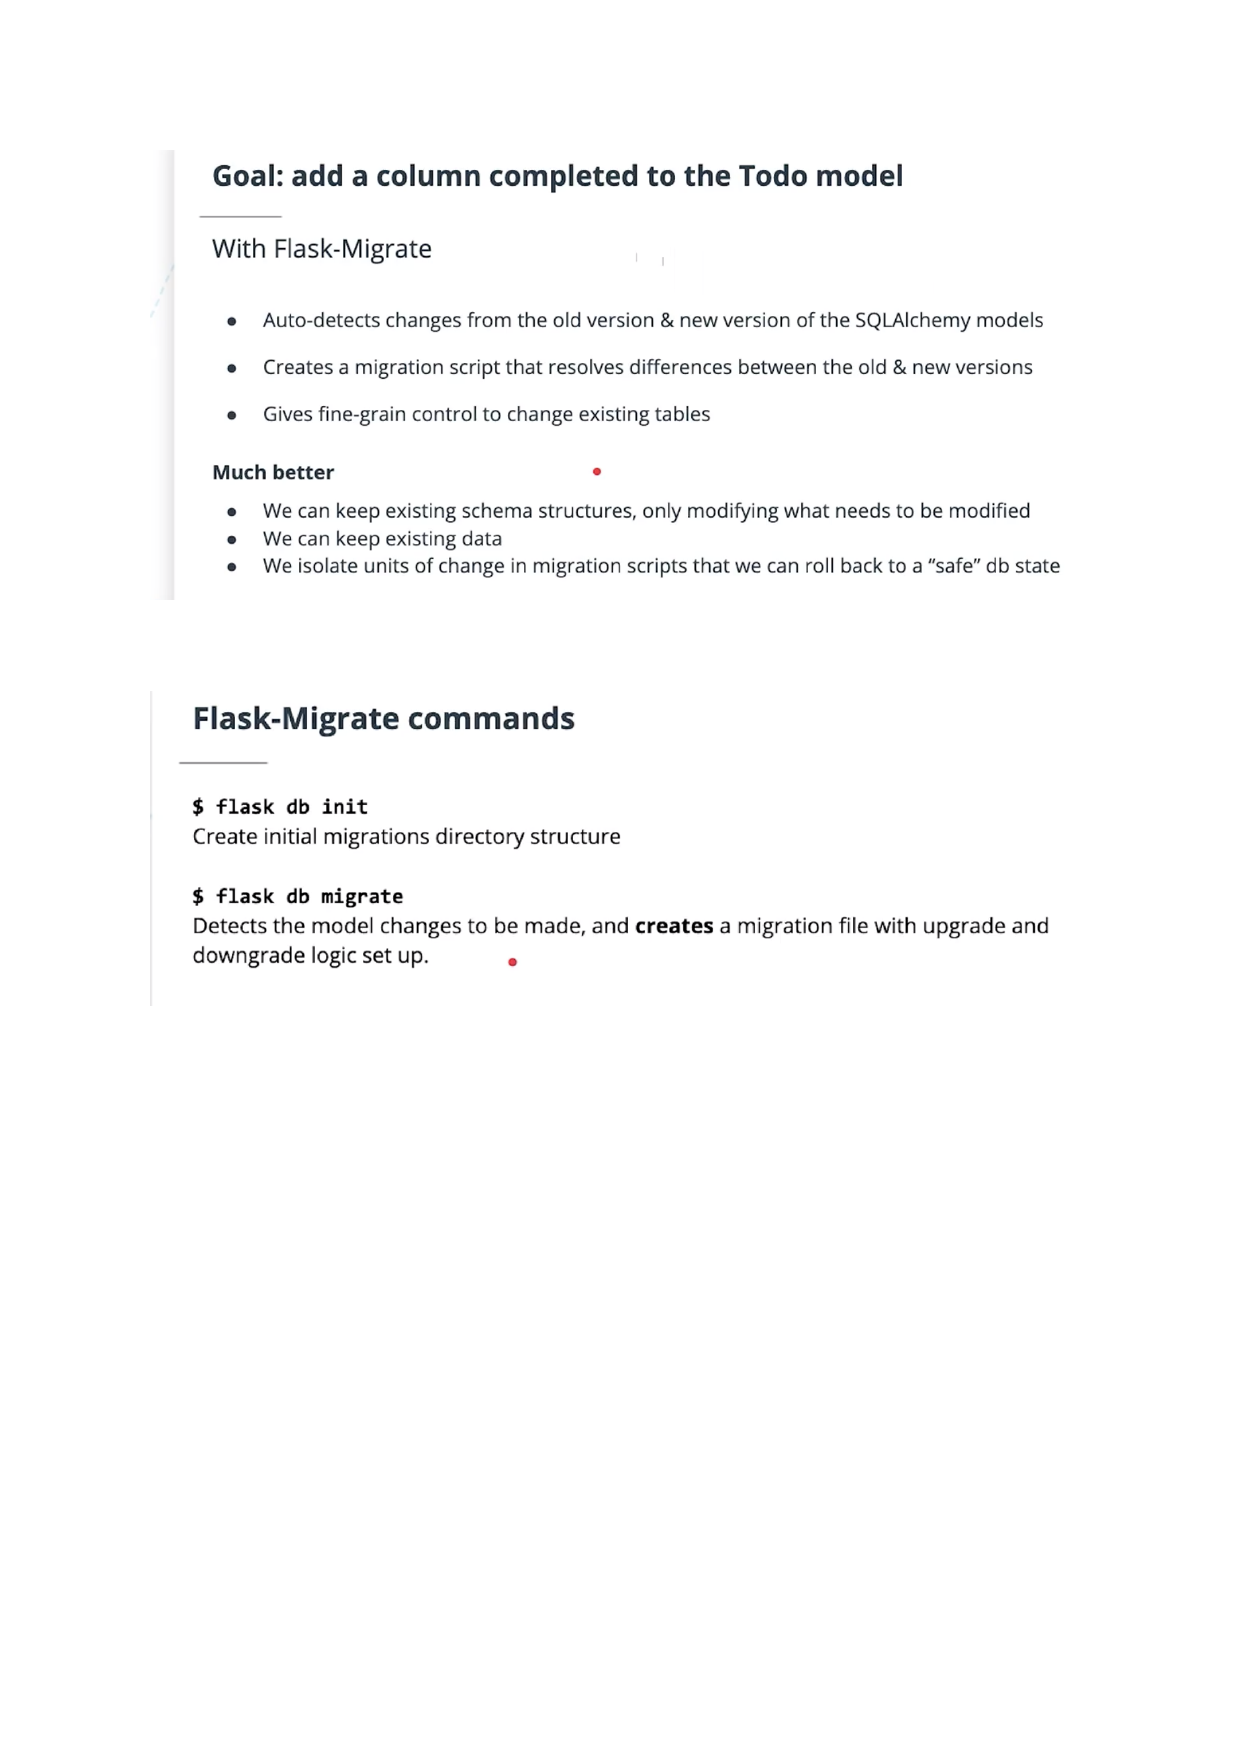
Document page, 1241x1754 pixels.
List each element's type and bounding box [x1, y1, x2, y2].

picture [150, 691, 1090, 1006]
picture [150, 150, 1090, 600]
